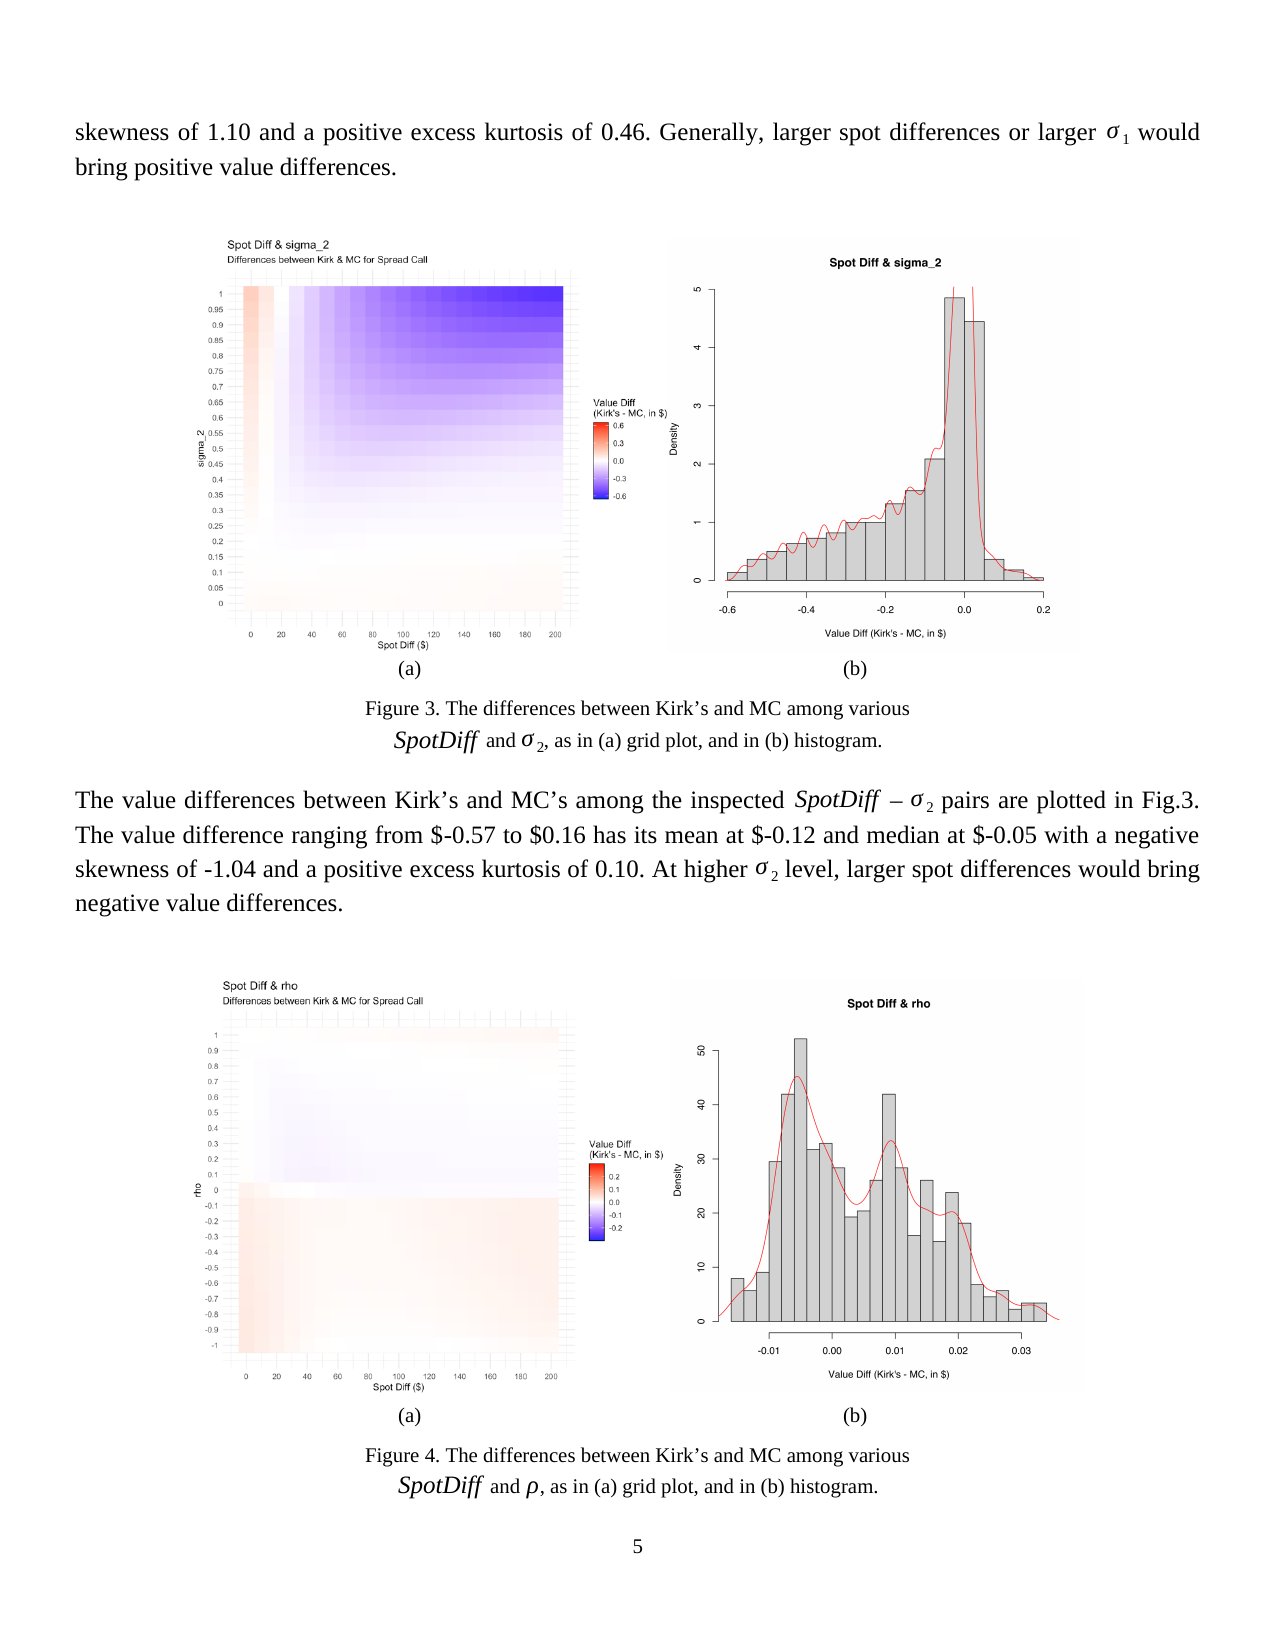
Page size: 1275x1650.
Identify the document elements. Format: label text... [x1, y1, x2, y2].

text Figure 4. The differences between Kirk’s and MC among various and , as in (a) grid plot, and in (b) histogram. [75, 1443, 1200, 1500]
text Figure 3. The differences between Kirk’s and MC among various and , as in (a) grid plot, and in (b) histogram. [75, 696, 1200, 756]
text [75, 116, 1200, 181]
picture [670, 979, 1084, 1393]
picture [191, 979, 664, 1393]
text (a) (b) [75, 1403, 1200, 1427]
text (a) (b) [75, 656, 1200, 680]
picture [194, 238, 1081, 652]
text The value differences between Kirk’s and MC’s among the inspected – pairs are plotted in Fig.3. The value difference ranging from $-0.57 to $0.16 has its mean at $-0.12 and median at $-0.05 with a negative skewness of -1.04 and a positive excess kurtosis of 0.10. At higher level, larger spot differences would bring negative value differences. [75, 784, 1200, 917]
